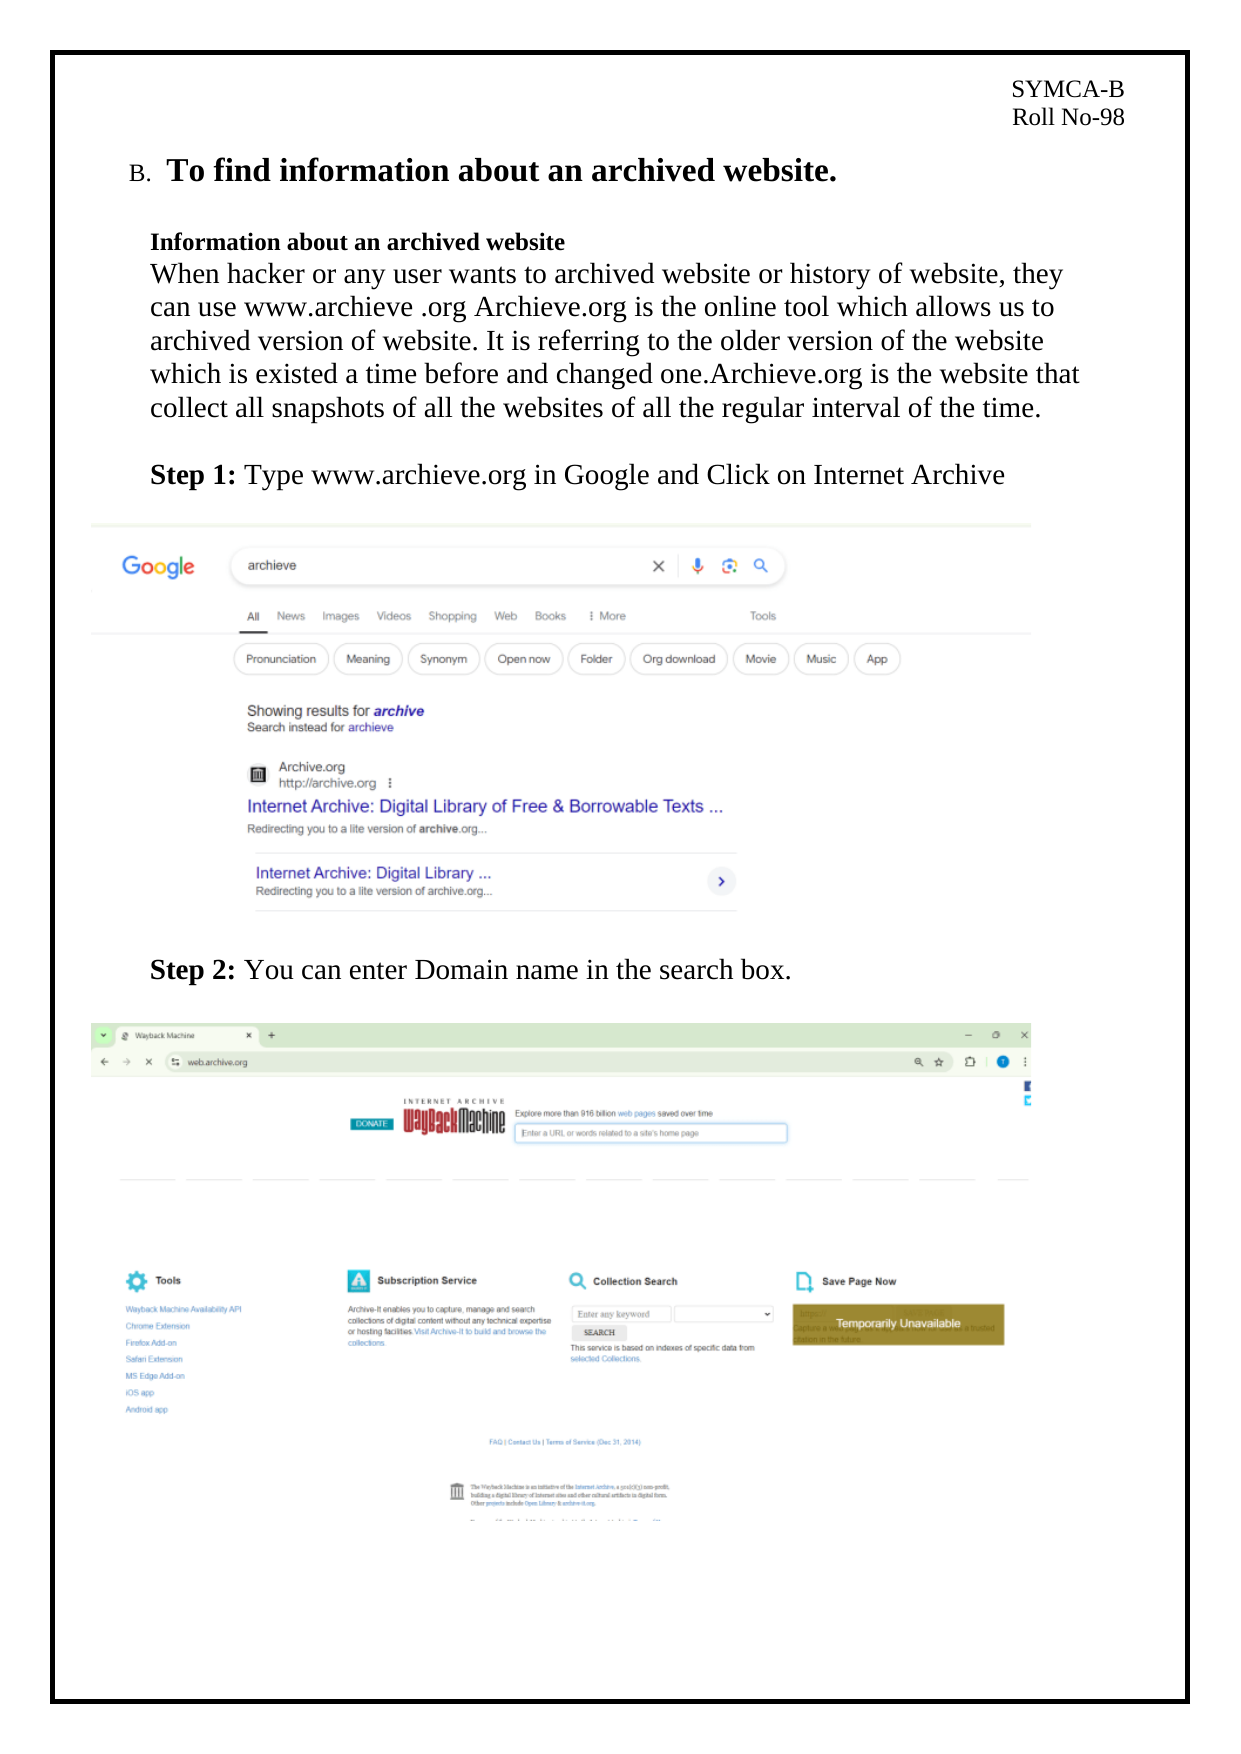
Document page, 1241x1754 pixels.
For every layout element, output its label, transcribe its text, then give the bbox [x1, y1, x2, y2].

list To find information about an archived website. [129, 150, 1090, 188]
text Step 2: You can enter Domain name in the search box. [91, 952, 1090, 985]
text Information about an archived website [150, 227, 1090, 256]
text When hacker or any user wants to archived website or history of website, they can use www.archieve .org Archieve.org is the online tool which allows us to archived version of website. It is referring to the older version of the website which is existed a time before and changed one.Archieve.org is the website that collect all snapshots of all the websites of all the regular interval of the time. [150, 256, 1090, 423]
picture [91, 523, 1032, 915]
text Step 1: Type www.archieve.org in Google and Click on Internet Archive [150, 457, 1090, 491]
picture [91, 1023, 1032, 1521]
